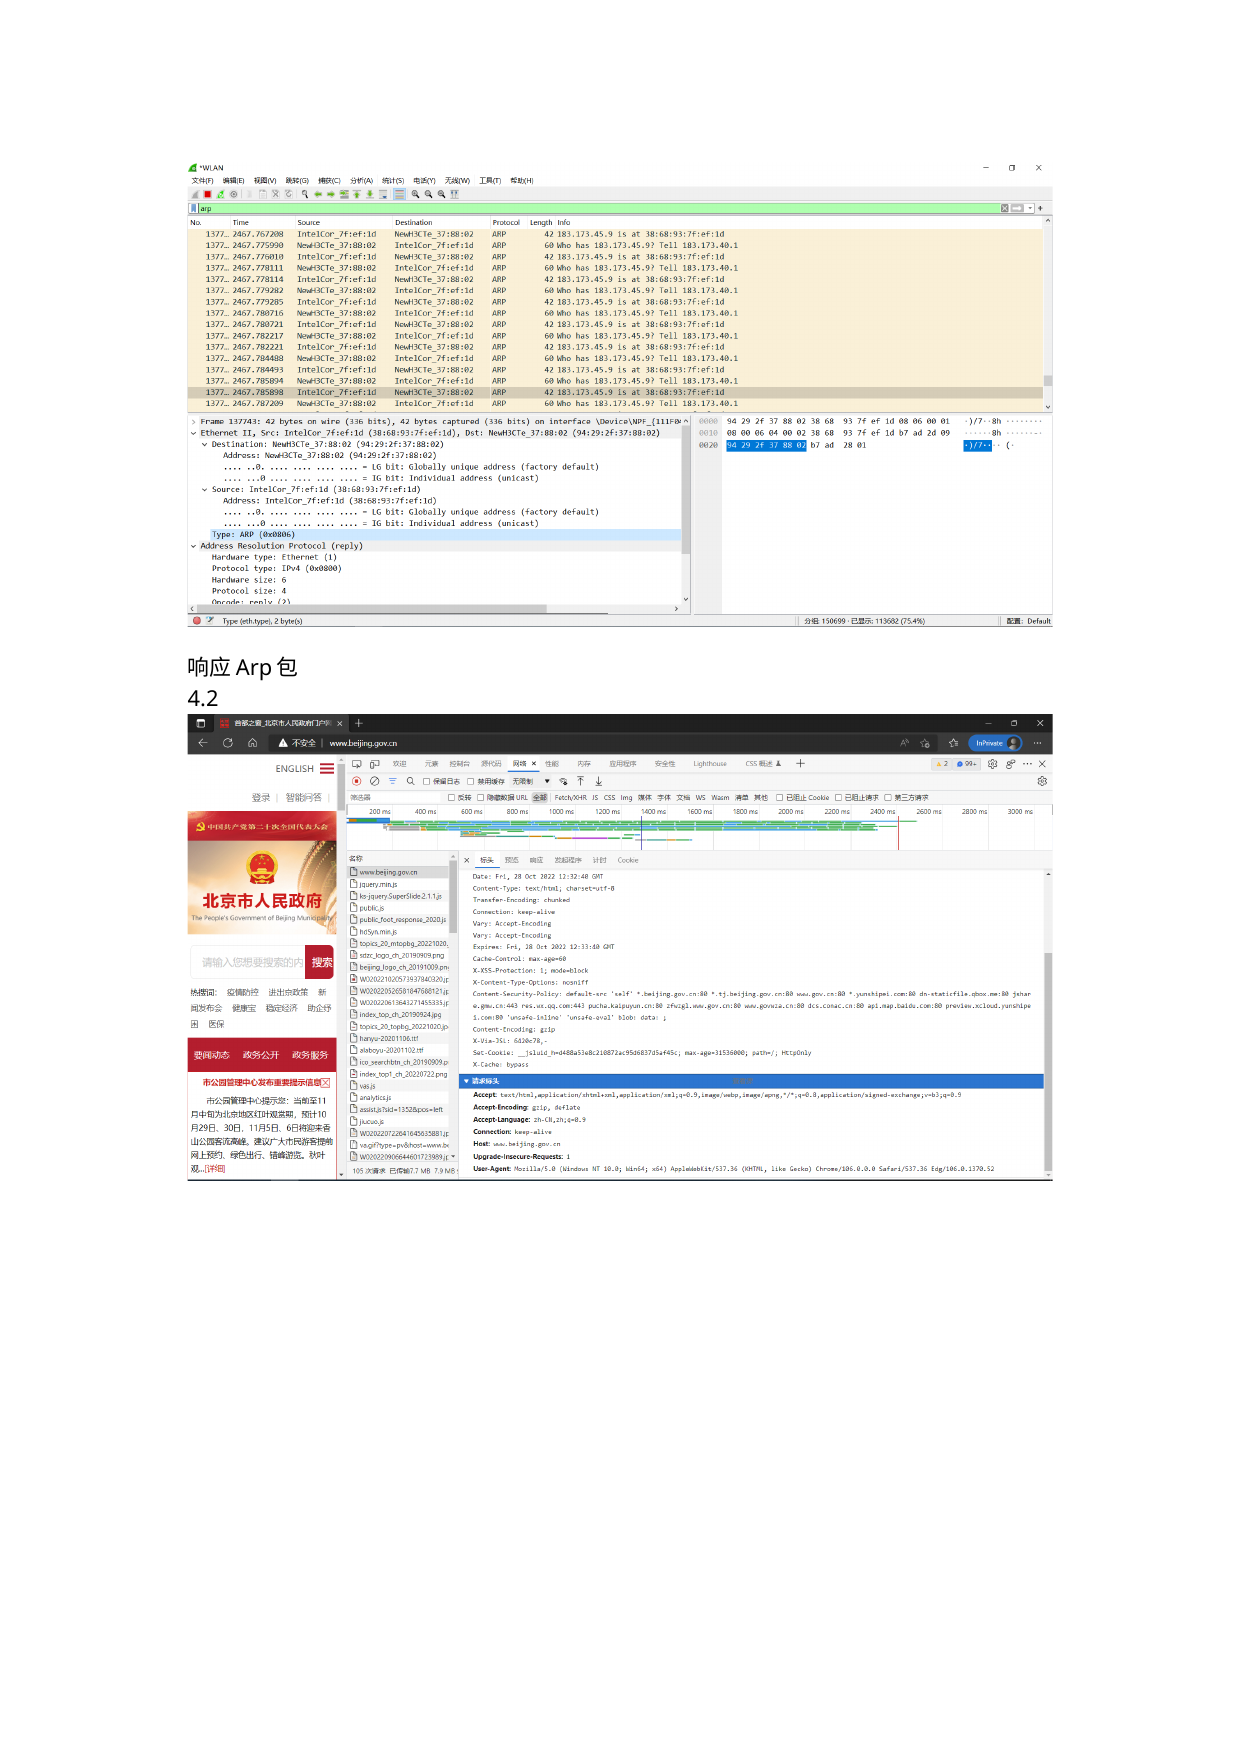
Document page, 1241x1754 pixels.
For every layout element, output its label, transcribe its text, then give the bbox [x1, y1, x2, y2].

text 响应Arp包 [187, 649, 1053, 682]
picture [187, 162, 1053, 627]
picture [187, 714, 1053, 1181]
text 4.2 [187, 682, 1053, 714]
